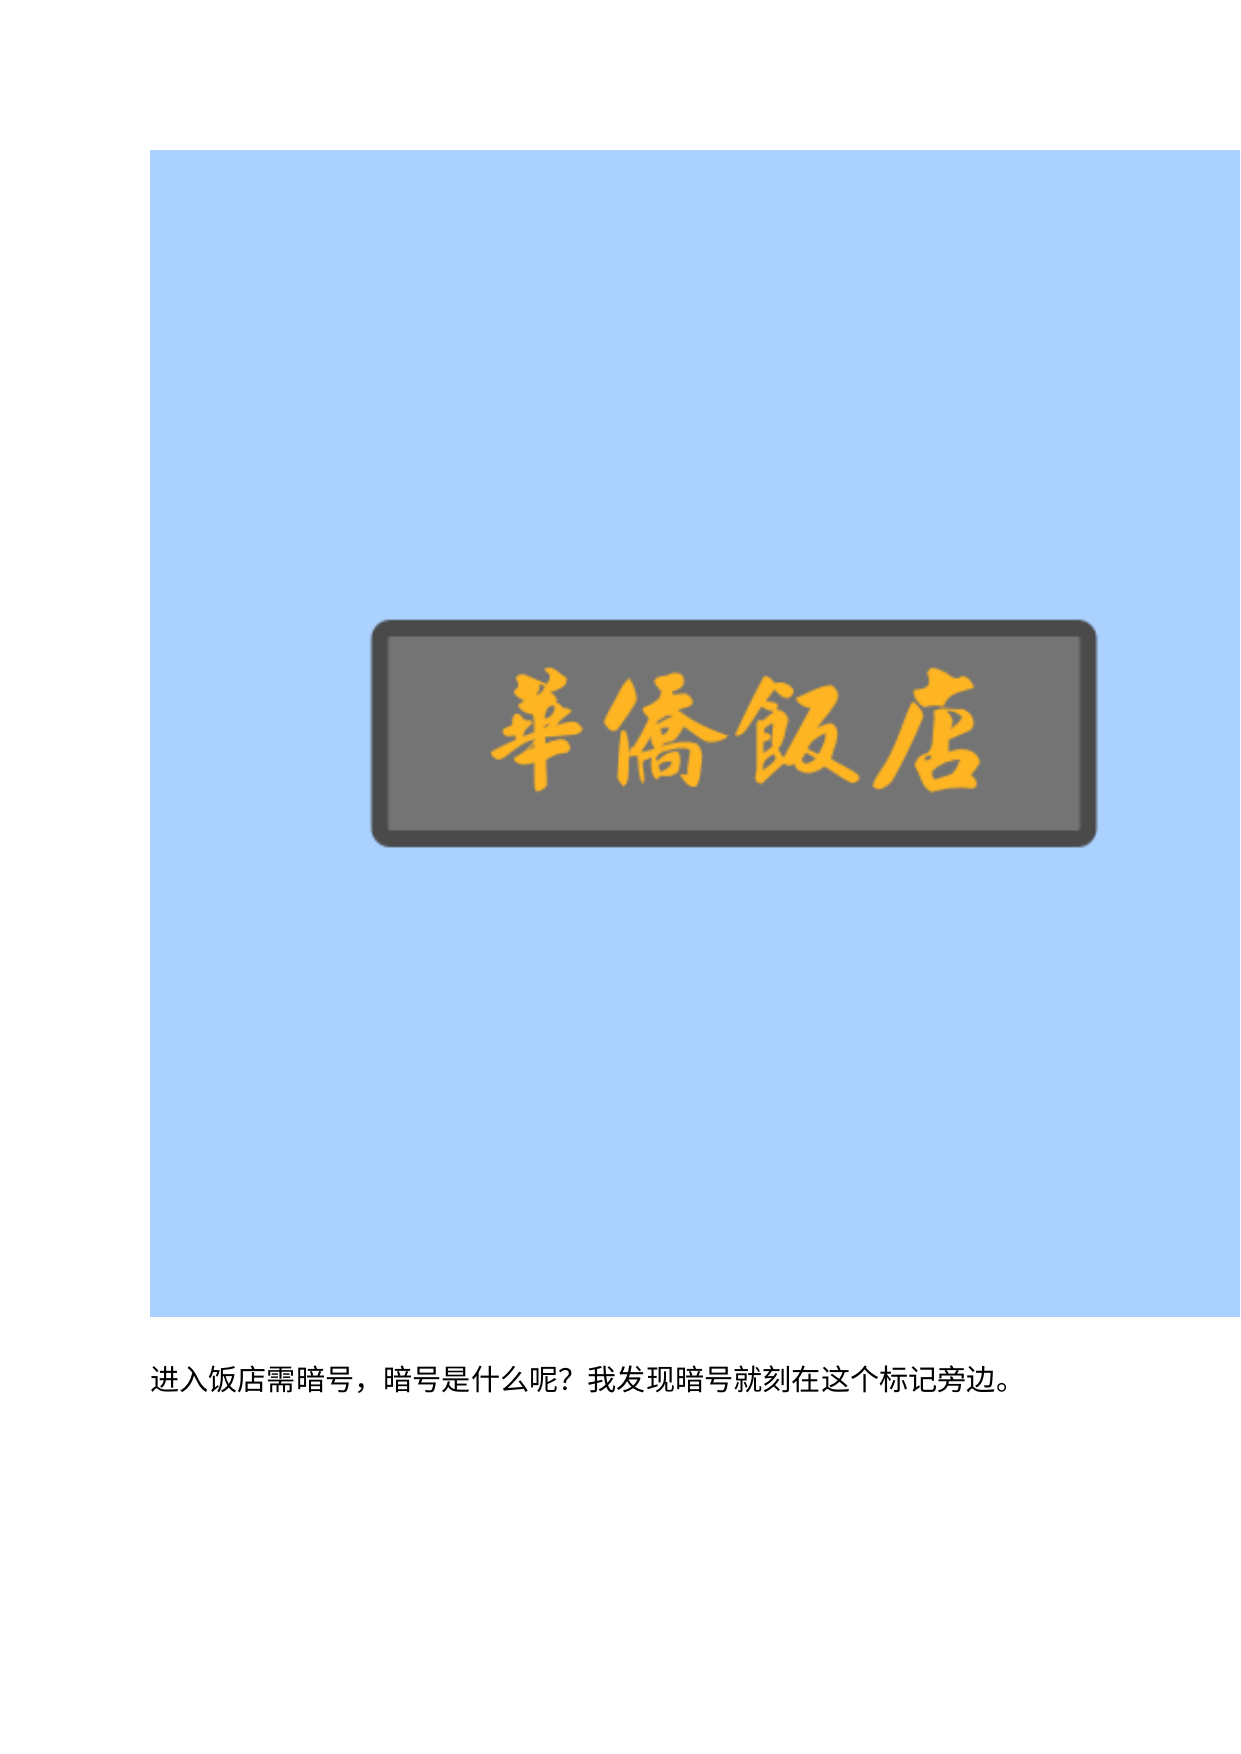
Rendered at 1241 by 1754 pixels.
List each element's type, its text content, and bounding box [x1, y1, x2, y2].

text 进入饭店需暗号，暗号是什么呢？我发现暗号就刻在这个标记旁边。 [150, 1356, 1090, 1399]
picture [150, 150, 1241, 1317]
